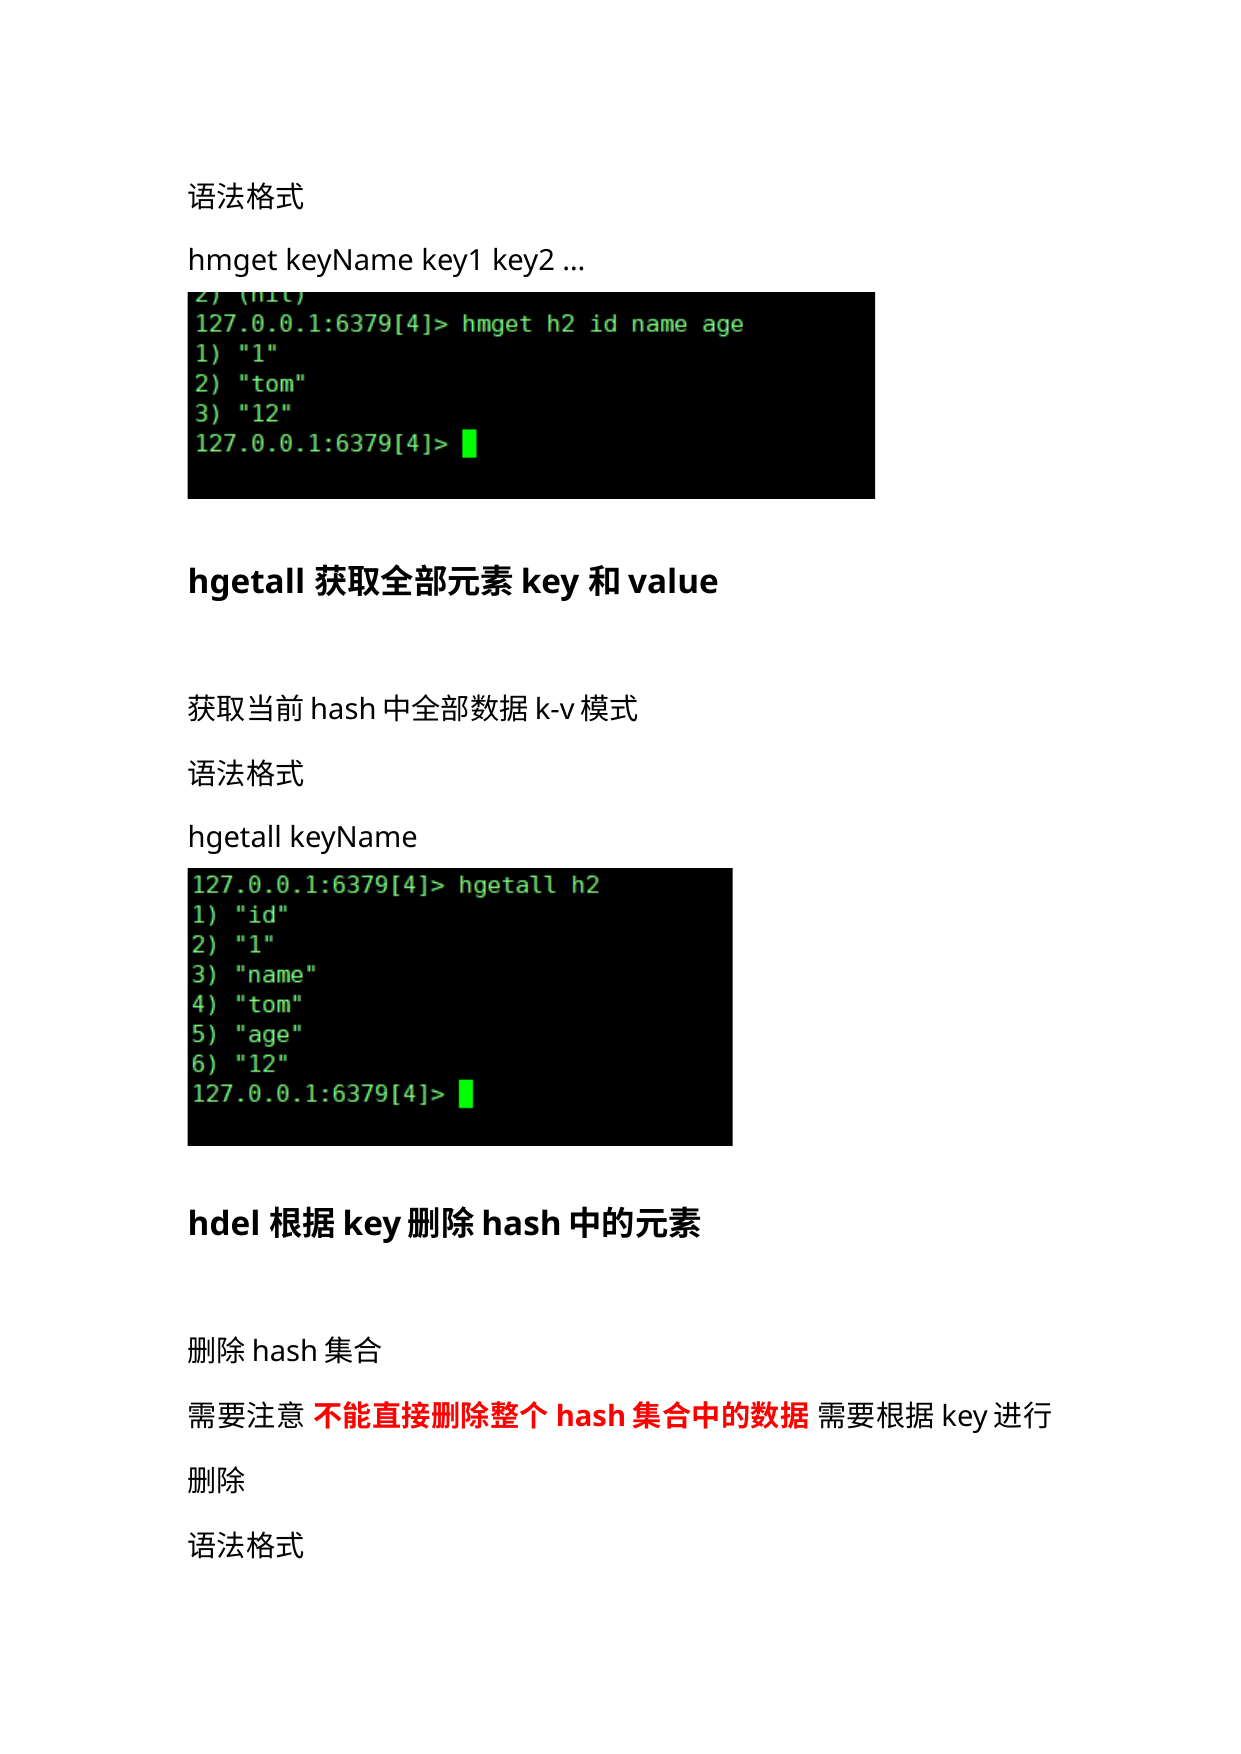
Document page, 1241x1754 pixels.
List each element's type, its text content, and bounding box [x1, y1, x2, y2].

text 语法格式 [187, 1511, 1053, 1576]
text hgetall keyName [187, 804, 1053, 869]
subtitle hdel 根据key删除hash中的元素 [187, 1188, 1053, 1253]
text 语法格式 [187, 162, 1053, 227]
text 需要注意 不能直接删除整个hash集合中的数据 需要根据key进行删除 [187, 1381, 1053, 1511]
text 获取当前hash中全部数据 k-v模式 [187, 674, 1053, 739]
picture [187, 292, 876, 499]
text hmget keyName key1 key2 … [187, 227, 1053, 292]
text 语法格式 [187, 739, 1053, 804]
text 删除hash集合 [187, 1316, 1053, 1381]
subtitle hgetall 获取全部元素key 和value [187, 547, 1053, 612]
picture [187, 868, 733, 1146]
